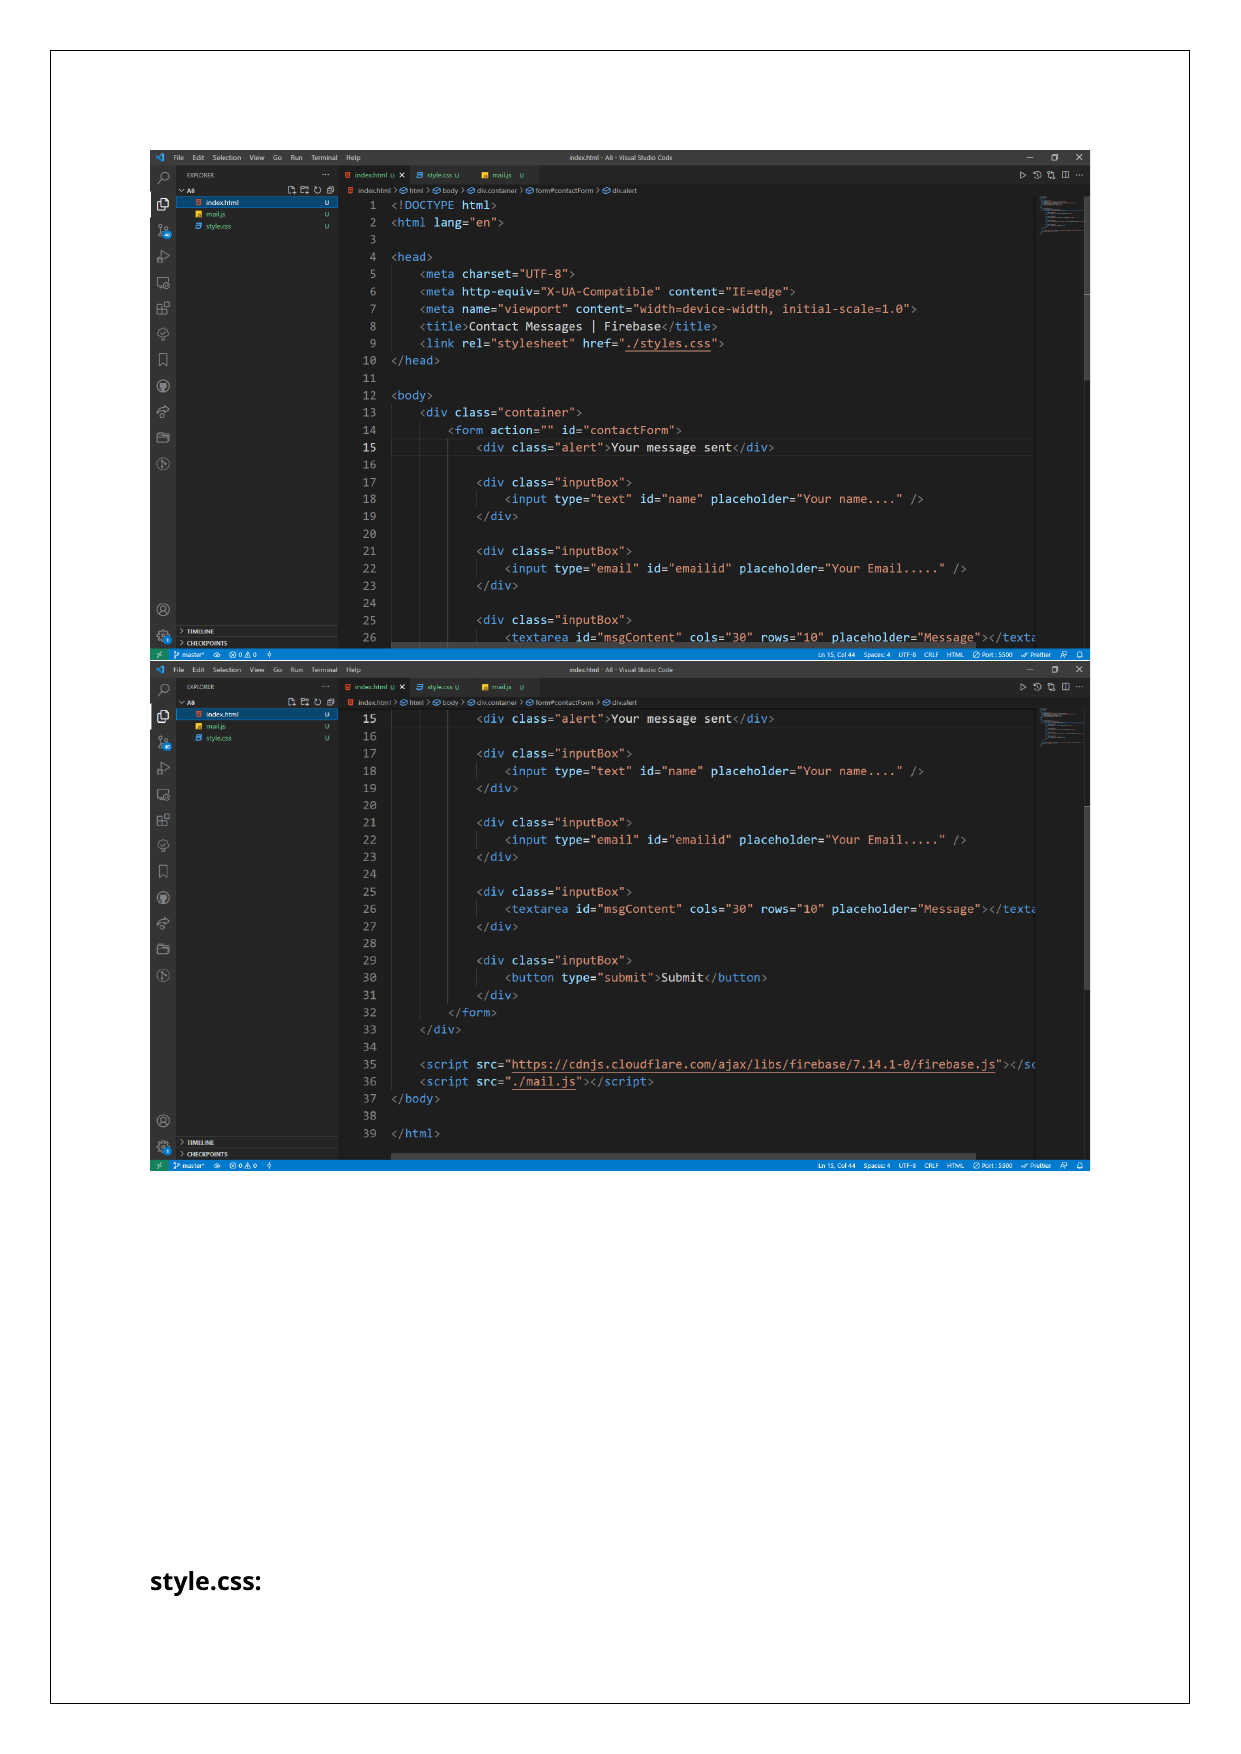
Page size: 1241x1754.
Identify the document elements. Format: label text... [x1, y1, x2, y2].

picture [150, 661, 1091, 1171]
text style.css: [150, 1564, 1090, 1598]
picture [150, 150, 1091, 660]
